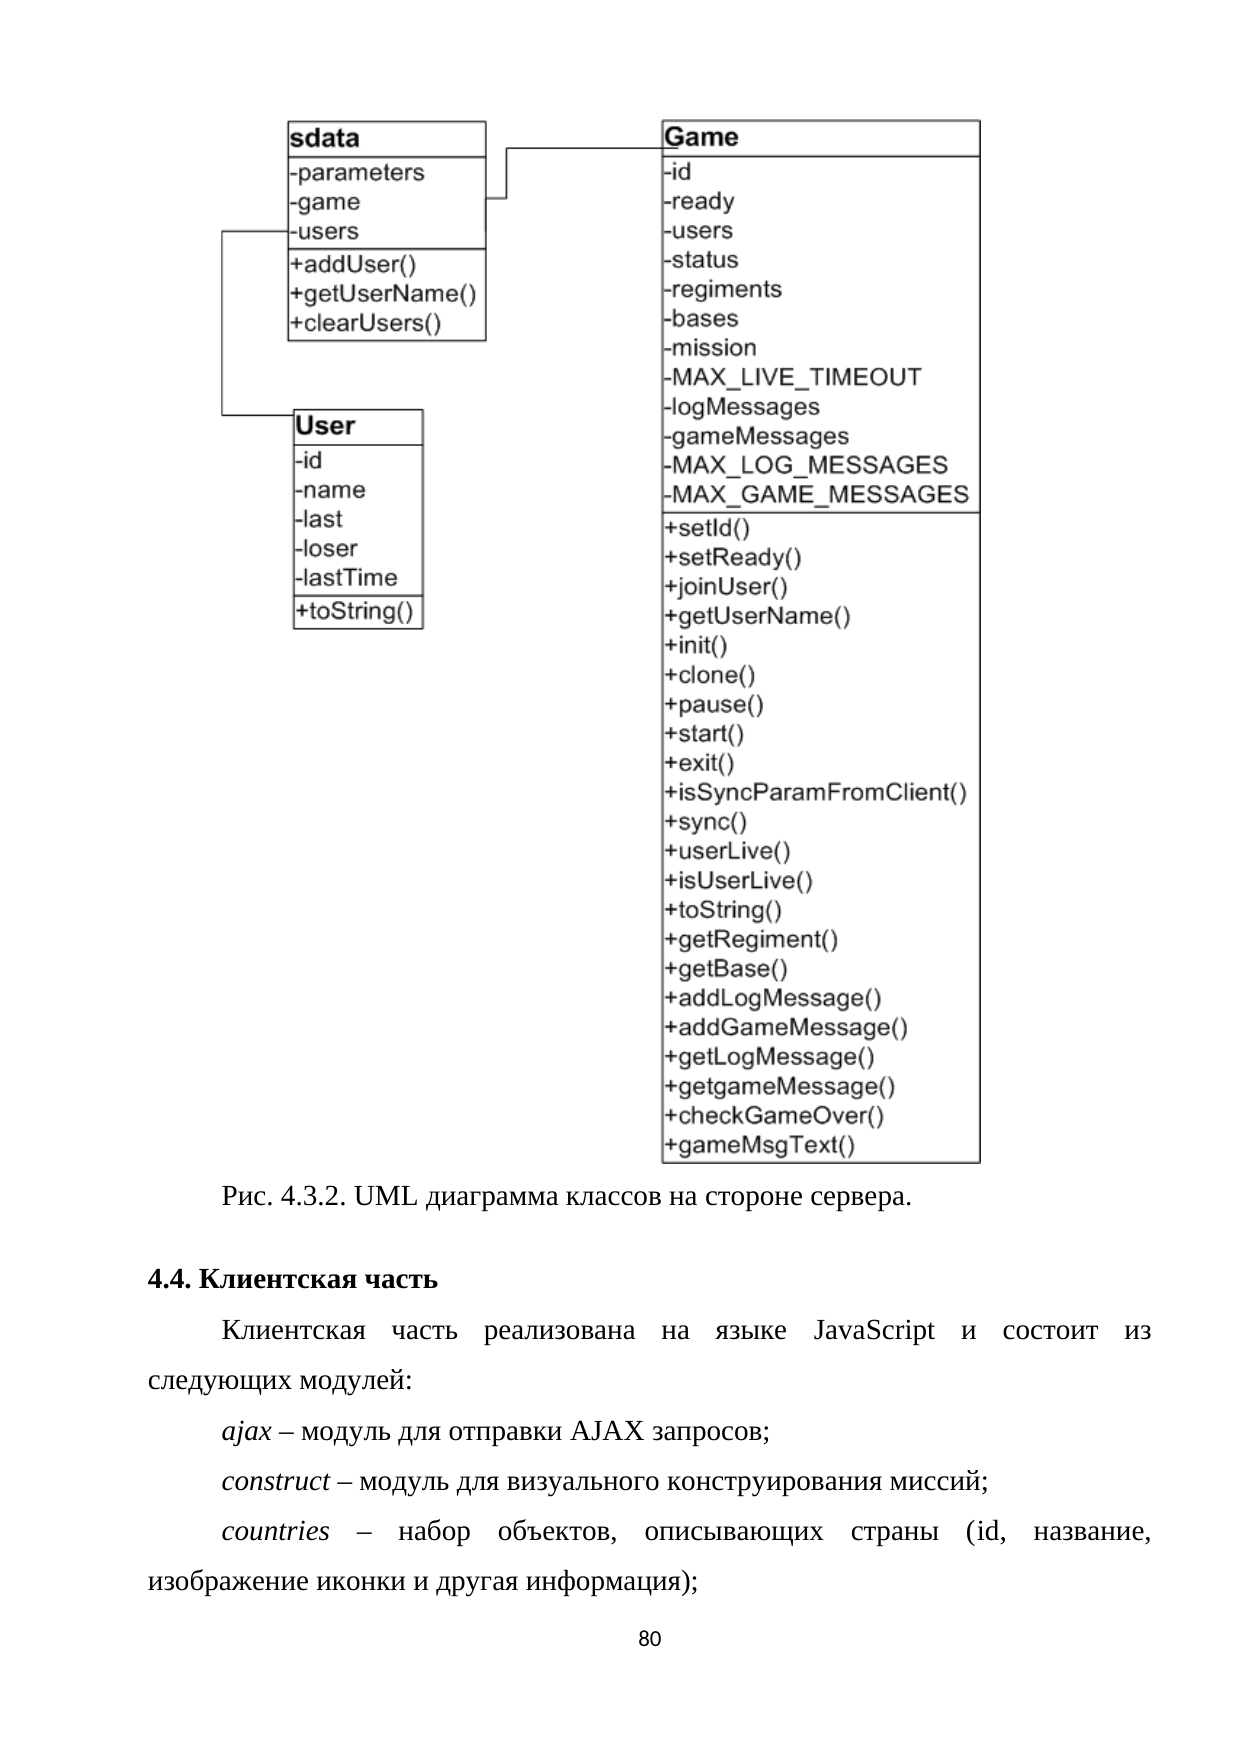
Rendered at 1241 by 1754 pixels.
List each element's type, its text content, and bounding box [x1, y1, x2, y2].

text countries – набор объектов, описывающих страны (id, название, изображение иконки и другая информация); [148, 1513, 1152, 1597]
text Клиентская часть реализована на языке JavaScript и состоит из следующих модулей: [148, 1312, 1152, 1396]
picture [221, 118, 981, 1164]
text ajax – модуль для отправки AJAX запросов; [148, 1413, 1152, 1446]
text Рис. 4.3.2. UML диаграмма классов на стороне сервера. [221, 1178, 1152, 1211]
text construct – модуль для визуального конструирования миссий; [148, 1463, 1152, 1496]
text 4.4. Клиентская часть [148, 1262, 1152, 1295]
